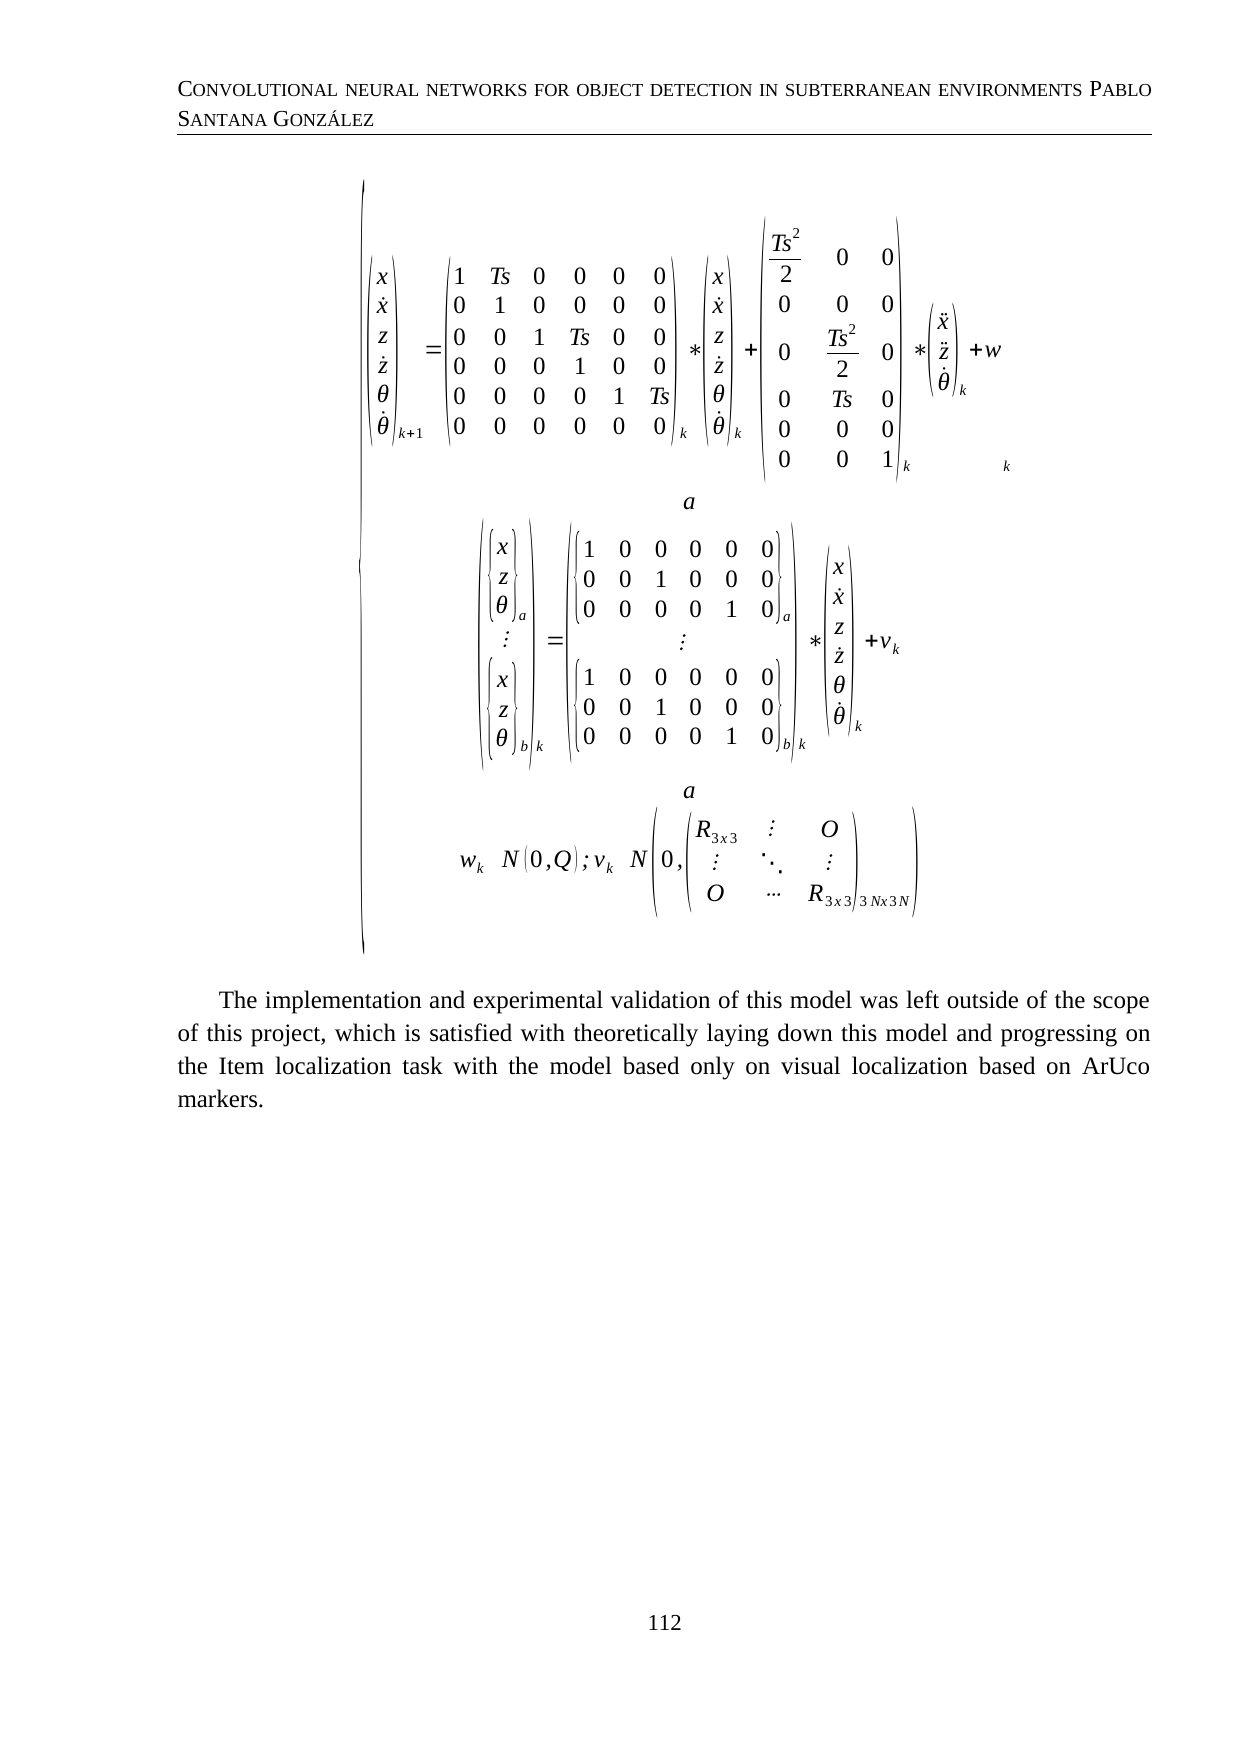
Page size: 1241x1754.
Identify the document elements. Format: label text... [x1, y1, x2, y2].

text The implementation and experimental validation of this model was left outside of the scope of this project, which is satisfied with theoretically laying down this model and progressing on the Item localization task with the model based only on visual localization based on ArUco markers. [177, 985, 1152, 1113]
